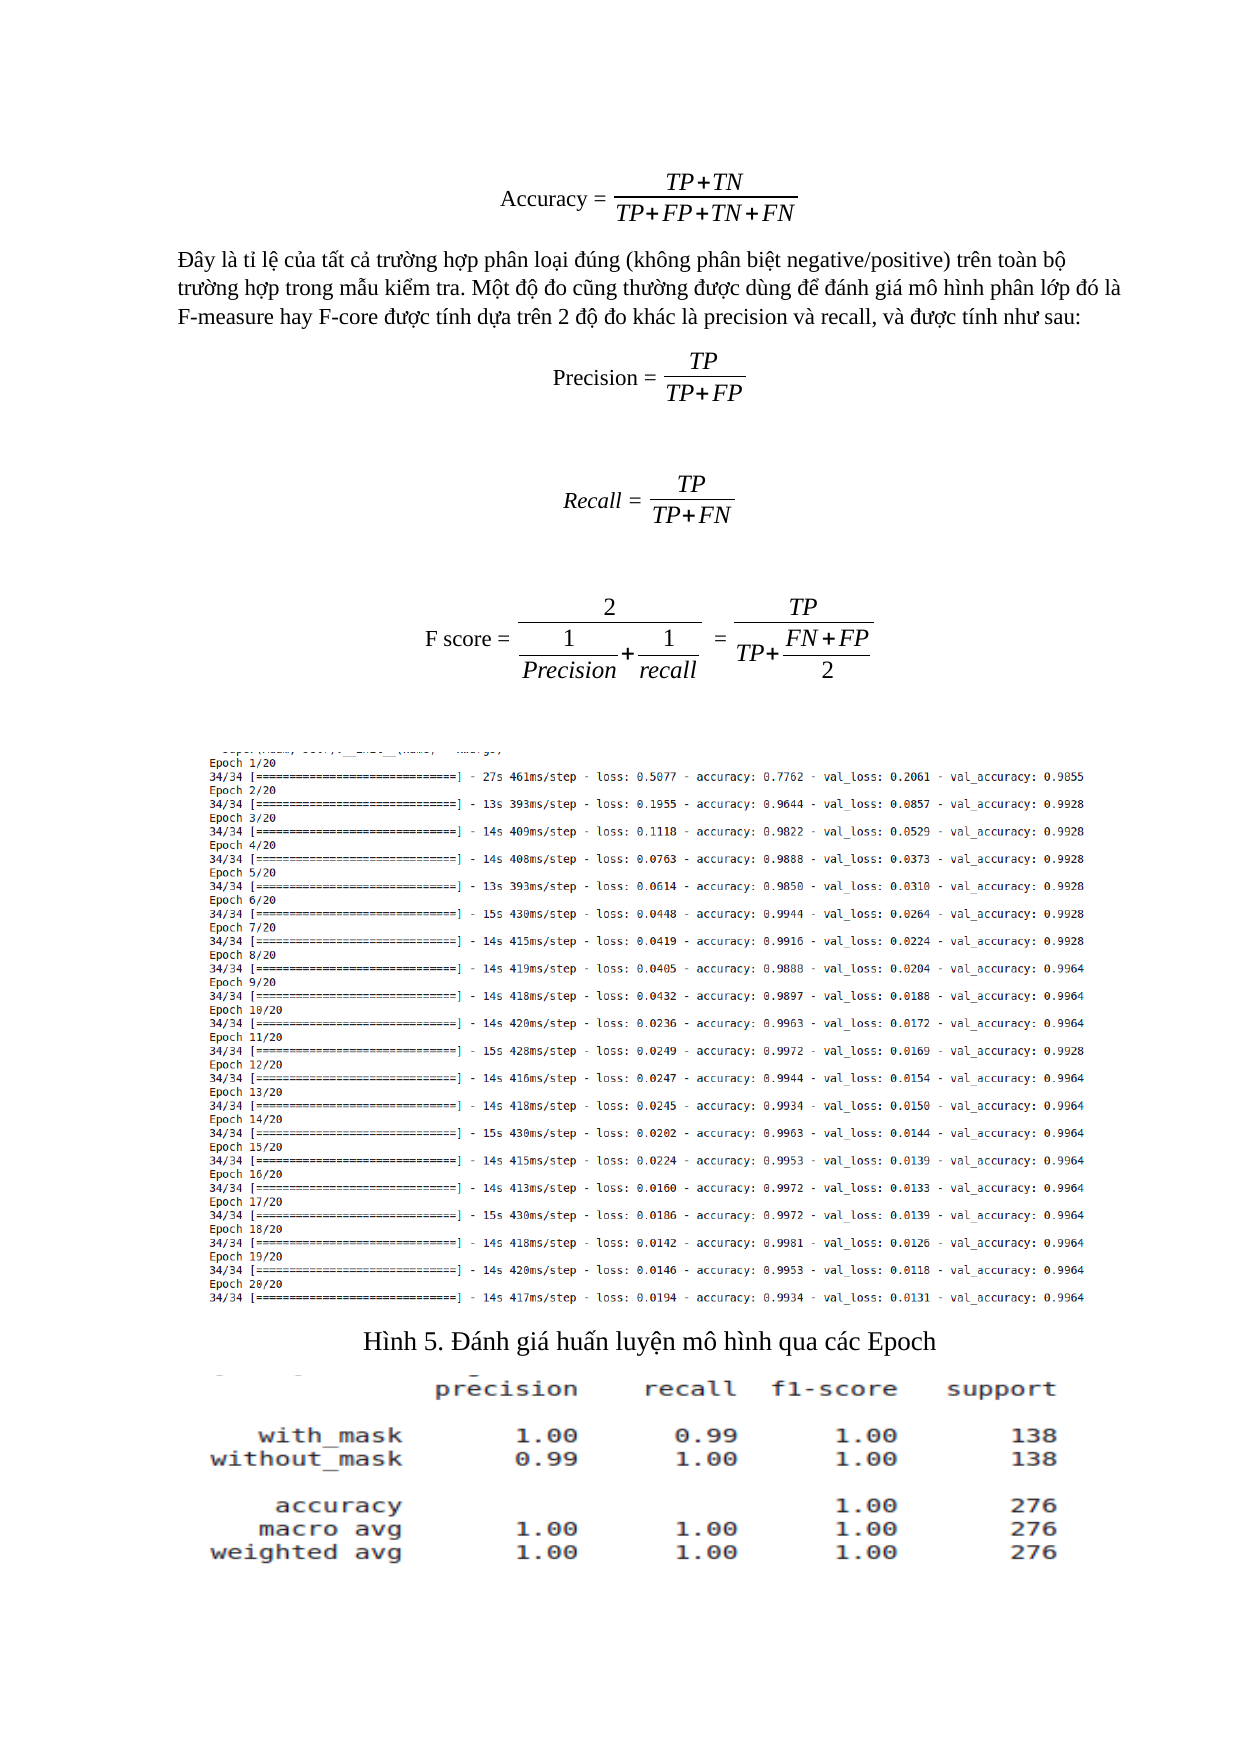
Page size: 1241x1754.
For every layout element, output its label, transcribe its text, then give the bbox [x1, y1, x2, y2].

text Hình 5. Đánh giá huấn luyện mô hình qua các Epoch [177, 1325, 1122, 1356]
text Precision = [177, 348, 1122, 407]
text F score = = [177, 594, 1122, 684]
text Đây là tỉ lệ của tất cả trường hợp phân loại đúng (không phân biệt negative/positive) trên toàn bộ trường hợp trong mẫu kiểm tra. Một độ đo cũng thường được dùng để đánh giá mô hình phân lớp đó là F-measure hay F-core được tính dựa trên 2 độ đo khác là precision và recall, và được tính như sau: [177, 246, 1122, 329]
text Recall = [177, 471, 1122, 530]
picture [177, 1375, 1123, 1577]
text Accuracy = [177, 168, 1122, 227]
picture [177, 752, 1123, 1306]
